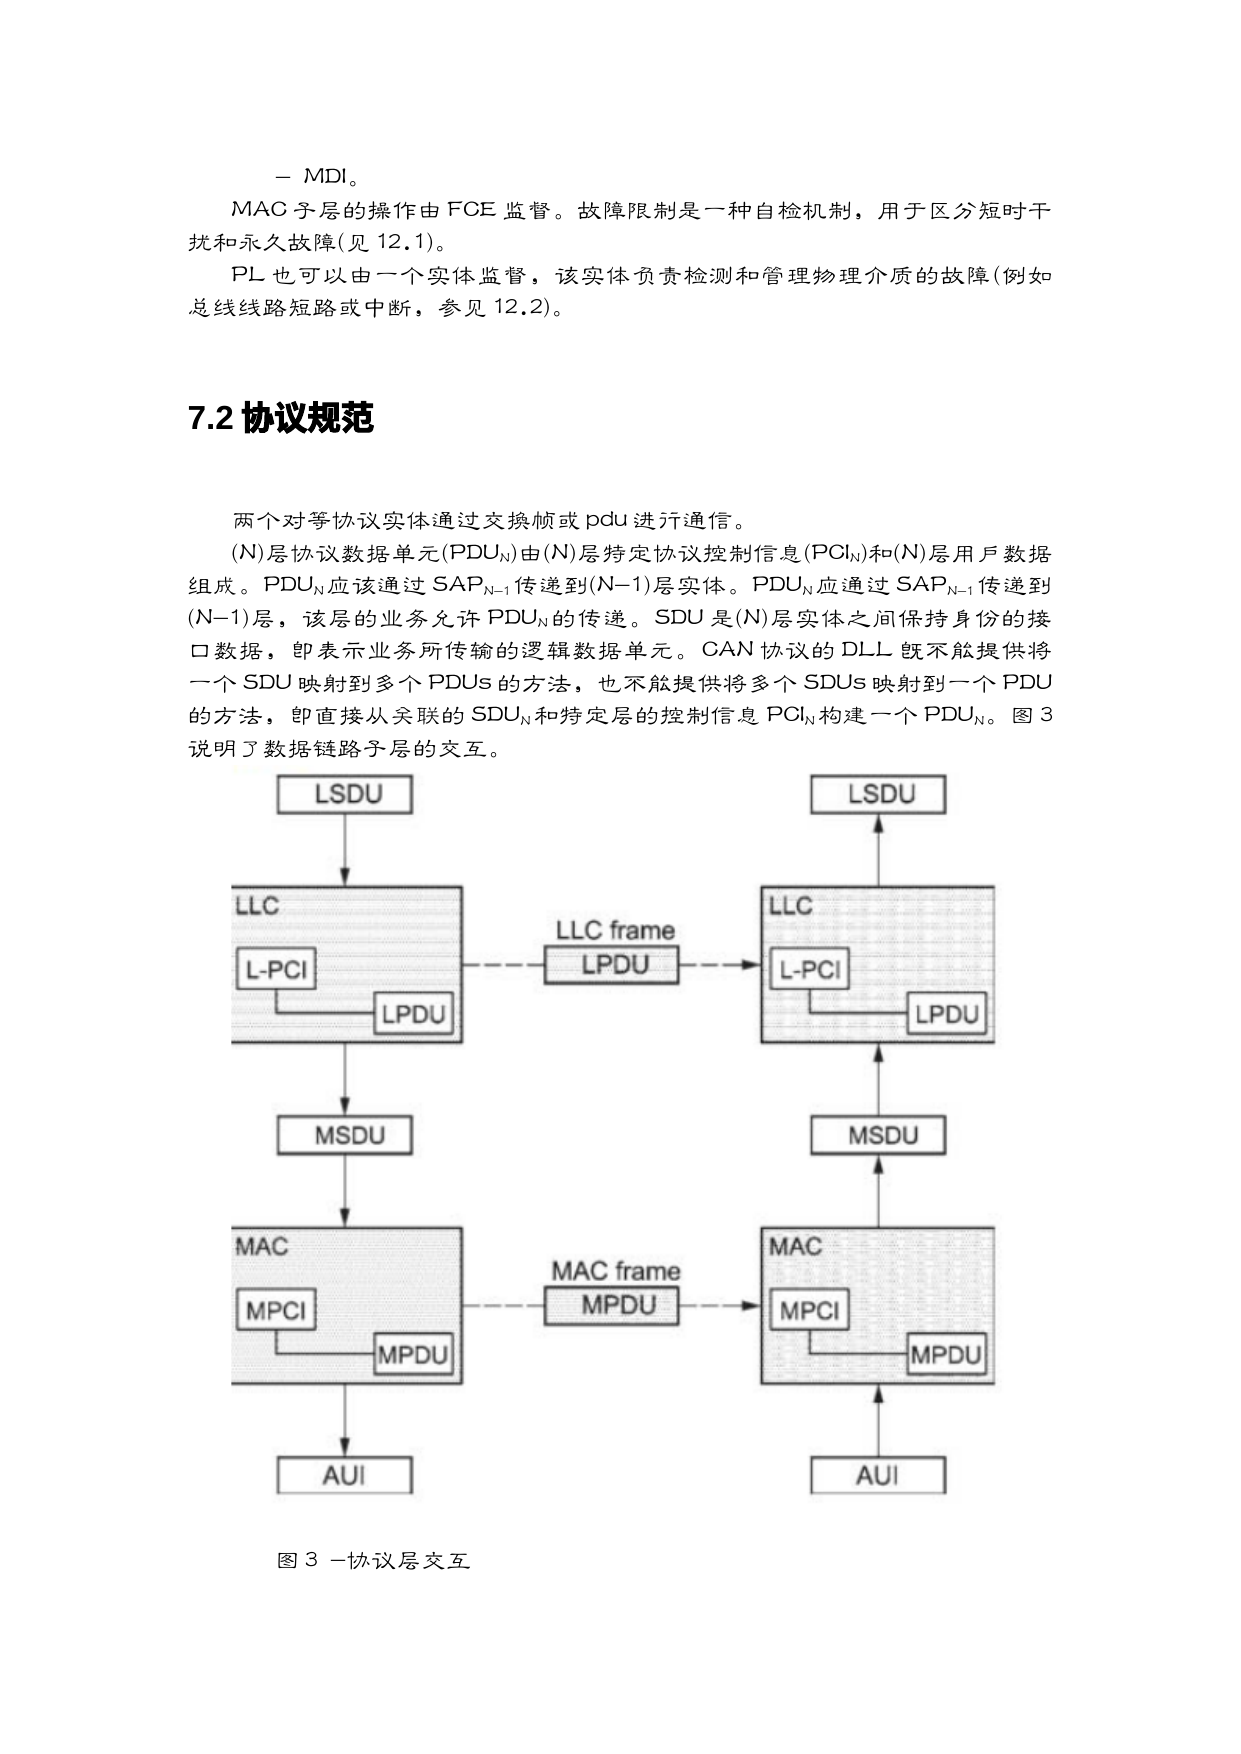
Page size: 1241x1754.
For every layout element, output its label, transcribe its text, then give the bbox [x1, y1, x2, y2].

text (N)层协议数据单元(PDUN)由(N)层特定协议控制信息(PCIN)和(N)层用户数据组成。PDUN应该通过SAPN-1传递到(N-1)层实体。PDUN应通过SAPN-1传递到(N-1)层，该层的业务允许PDUN的传递。SDU是(N)层实体之间保持身份的接口数据，即表示业务所传输的逻辑数据单元。CAN协议的DLL既不能提供将一个SDU映射到多个PDUs的方法，也不能提供将多个SDUs映射到一个PDU的方法，即直接从关联的SDUN和特定层的控制信息PCIN构建一个PDUN。图3说明了数据链路子层的交互。 [187, 538, 1053, 765]
text PL也可以由一个实体监督，该实体负责检测和管理物理介质的故障(例如总线线路短路或中断，参见12.2)。 [187, 259, 1053, 324]
text 图3 -协议层交互 [231, 1545, 1053, 1578]
subtitle 7.2协议规范 [187, 384, 1053, 449]
picture [231, 765, 1005, 1514]
text 两个对等协议实体通过交换帧或pdu进行通信。 [187, 505, 1053, 538]
text - MDI。 [231, 162, 1053, 194]
text MAC子层的操作由FCE监督。故障限制是一种自检机制，用于区分短时干扰和永久故障(见12.1)。 [187, 194, 1053, 259]
